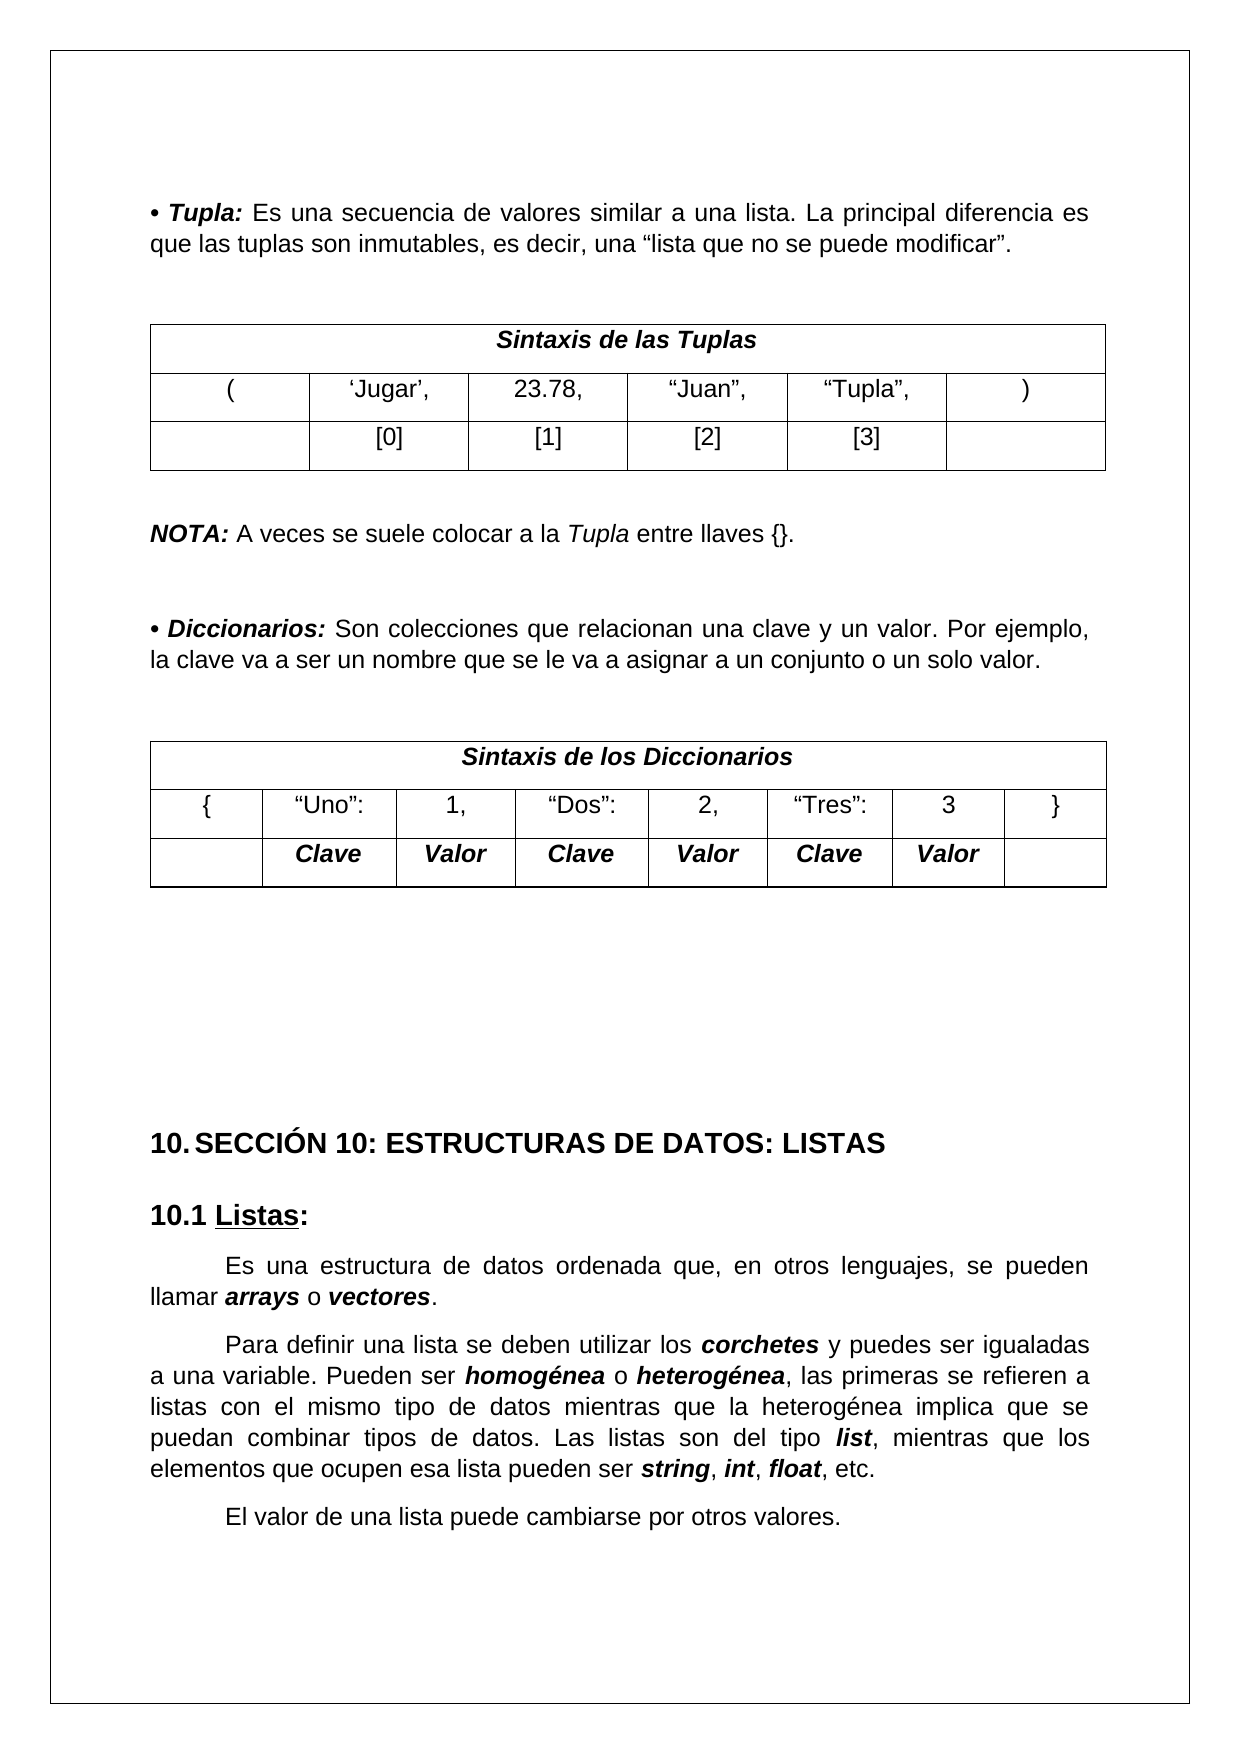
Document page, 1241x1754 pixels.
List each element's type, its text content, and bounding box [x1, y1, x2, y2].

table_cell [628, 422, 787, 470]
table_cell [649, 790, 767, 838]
text Es una estructura de datos ordenada que, en otros lenguajes, se pueden llamar arrays o vectores. [150, 1251, 1090, 1311]
text 10.1 Listas: [150, 1198, 1090, 1232]
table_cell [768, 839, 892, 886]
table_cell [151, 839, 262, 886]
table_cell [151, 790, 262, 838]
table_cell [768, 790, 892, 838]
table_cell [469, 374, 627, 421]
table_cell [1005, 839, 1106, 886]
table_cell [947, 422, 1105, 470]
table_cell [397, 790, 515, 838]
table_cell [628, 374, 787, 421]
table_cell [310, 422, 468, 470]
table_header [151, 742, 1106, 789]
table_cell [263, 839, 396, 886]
text Para definir una lista se deben utilizar los corchetes y puedes ser igualadas a una variable. Pueden ser homogénea o heterogénea, las primeras se refieren a listas con el mismo tipo de datos mientras que la heterogénea implica que se puedan combinar tipos de datos. Las listas son del tipo list, mientras que los elementos que ocupen esa lista pueden ser string, int, float, etc. [150, 1330, 1090, 1483]
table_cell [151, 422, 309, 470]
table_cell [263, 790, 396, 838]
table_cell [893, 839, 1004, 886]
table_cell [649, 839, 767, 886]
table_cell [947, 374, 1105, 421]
text • Tupla: Es una secuencia de valores similar a una lista. La principal diferencia es que las tuplas son inmutables, es decir, una “lista que no se puede modificar”. [150, 198, 1090, 257]
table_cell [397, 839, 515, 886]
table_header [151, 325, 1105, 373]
text NOTA: A veces se suele colocar a la Tupla entre llaves {}. [150, 519, 1090, 547]
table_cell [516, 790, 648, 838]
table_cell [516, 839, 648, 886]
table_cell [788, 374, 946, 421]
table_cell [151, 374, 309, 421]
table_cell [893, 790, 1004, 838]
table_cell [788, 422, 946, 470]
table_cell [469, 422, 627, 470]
list SECCIÓN 10: ESTRUCTURAS DE DATOS: LISTAS [150, 1126, 1090, 1159]
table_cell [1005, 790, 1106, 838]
text • Diccionarios: Son colecciones que relacionan una clave y un valor. Por ejemplo, la clave va a ser un nombre que se le va a asignar a un conjunto o un solo valor. [150, 614, 1090, 674]
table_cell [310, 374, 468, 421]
text El valor de una lista puede cambiarse por otros valores. [150, 1502, 1090, 1531]
